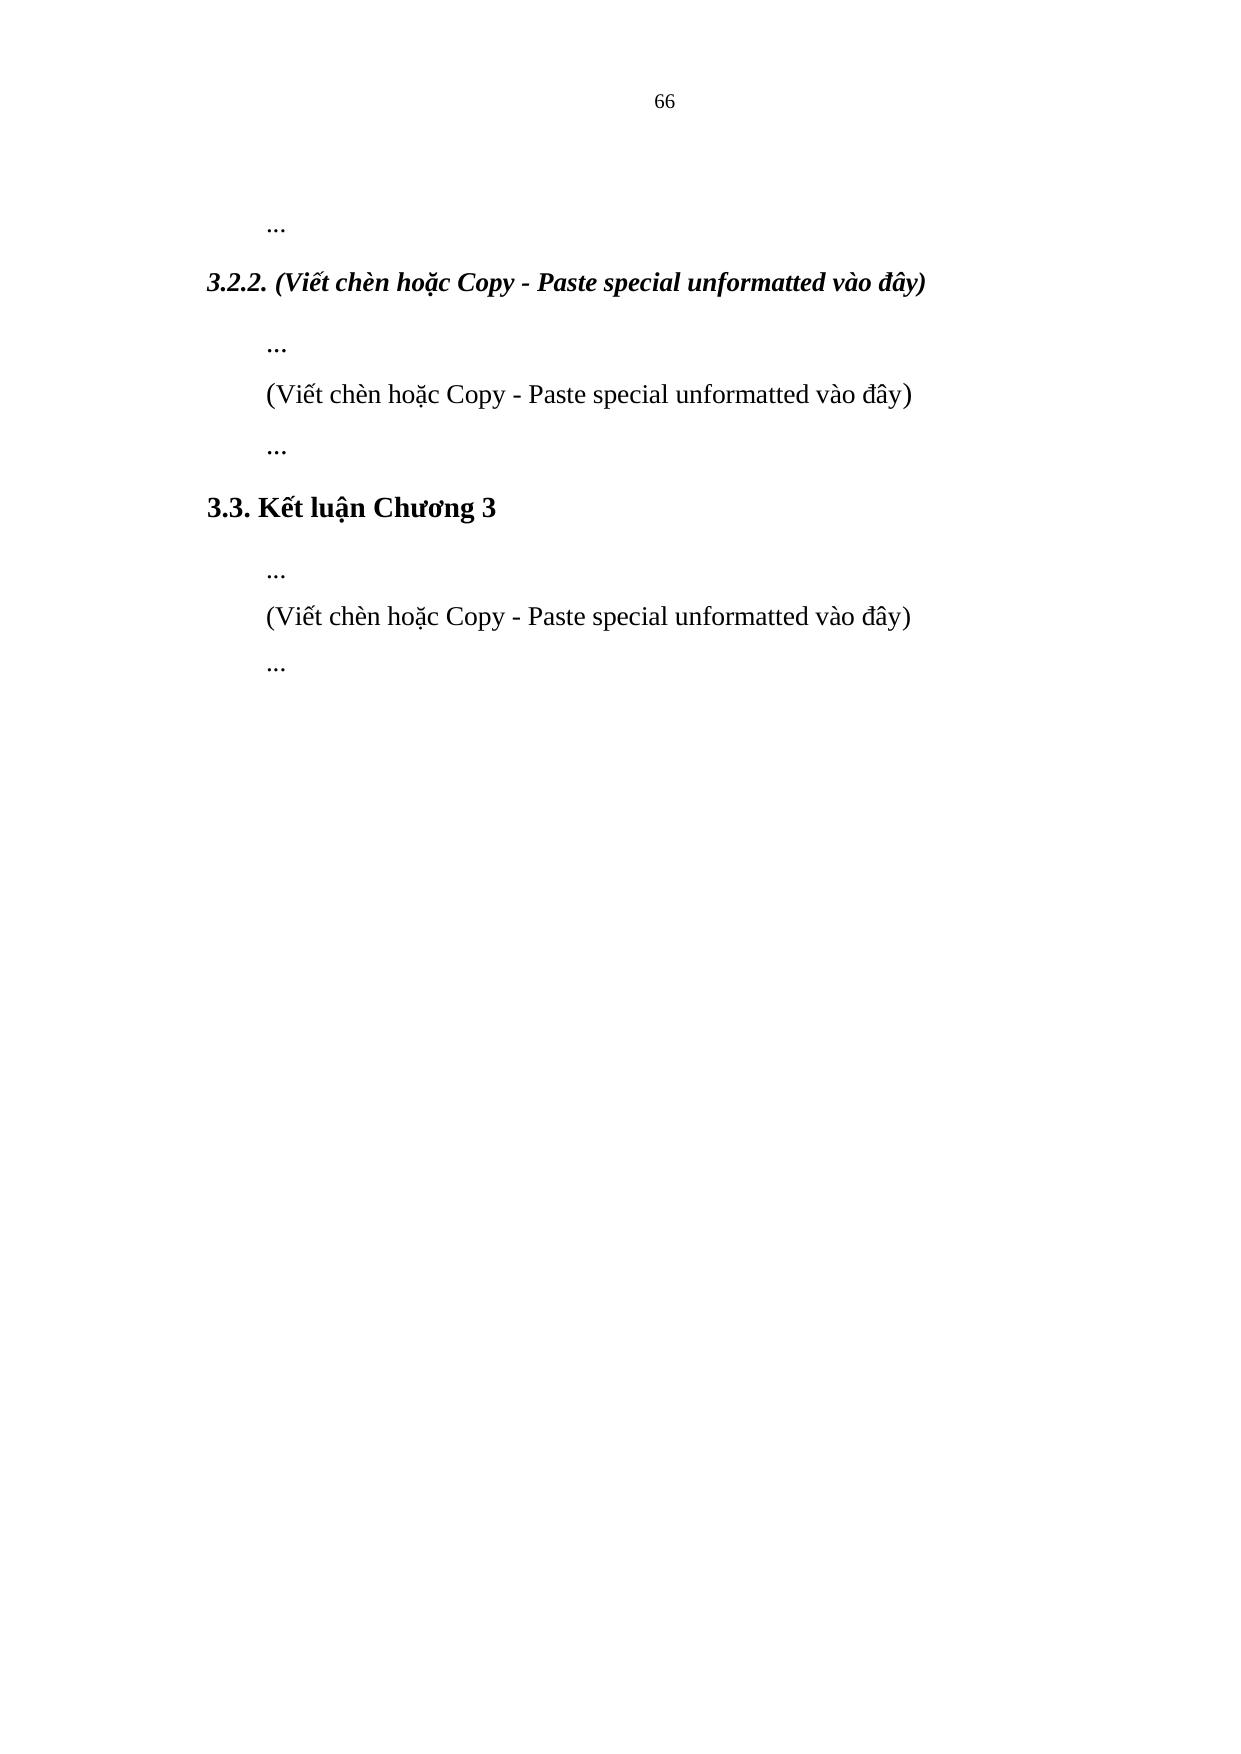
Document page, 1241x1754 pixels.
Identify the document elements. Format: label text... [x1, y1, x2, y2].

text ... [207, 647, 1122, 678]
subtitle 3.3. Kết luận Chương 3 [207, 490, 1122, 524]
text ... [207, 427, 1084, 461]
text (Viết chèn hoặc Copy - Paste special unformatted vào đây) [207, 600, 1122, 631]
subtitle 3.2.2. (Viết chèn hoặc Copy - Paste special unformatted vào đây) [207, 266, 1122, 297]
text ... [207, 553, 1122, 584]
text ... [207, 207, 1122, 238]
text ... [207, 325, 1084, 359]
text (Viết chèn hoặc Copy - Paste special unformatted vào đây) [207, 376, 1084, 409]
